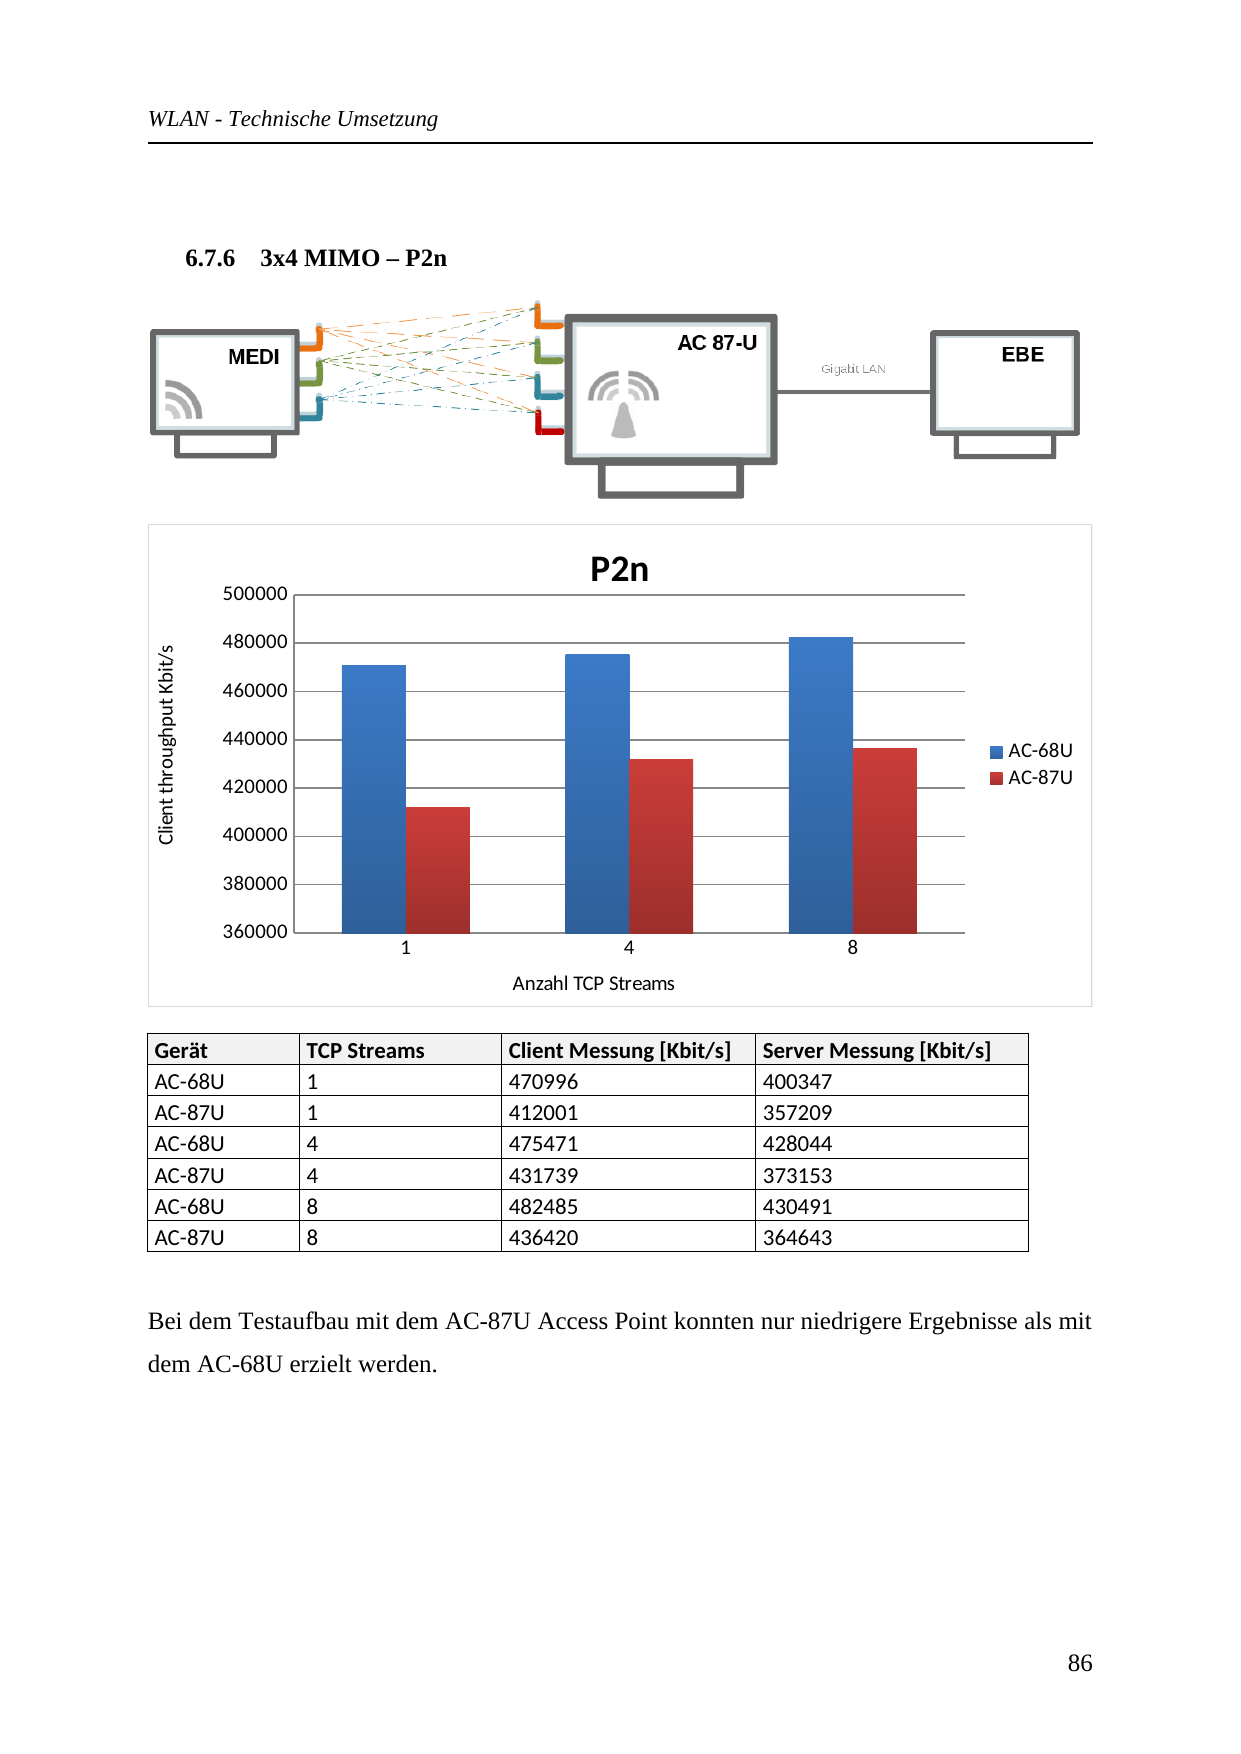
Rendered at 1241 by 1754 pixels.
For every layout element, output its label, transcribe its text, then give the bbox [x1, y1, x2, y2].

table_cell 8 [300, 1190, 501, 1220]
table_cell 428044 [756, 1127, 1028, 1157]
table_cell 470996 [502, 1065, 755, 1095]
table_cell 1 [300, 1065, 501, 1095]
table_cell AC-87U [148, 1221, 299, 1251]
table_header TCP Streams [300, 1034, 501, 1064]
table_cell 8 [300, 1221, 501, 1251]
table_header Server Messung [Kbit/s] [756, 1034, 1028, 1064]
table_cell AC-68U [148, 1127, 299, 1157]
table_cell 357209 [756, 1096, 1028, 1126]
table_header Client Messung [Kbit/s] [502, 1034, 755, 1064]
table_cell 4 [300, 1127, 501, 1157]
table_cell AC-87U [148, 1159, 299, 1189]
table_cell 431739 [502, 1159, 755, 1189]
table_cell 412001 [502, 1096, 755, 1126]
text Bei dem Testaufbau mit dem AC-87U Access Point konnten nur niedrigere Ergebnisse als mit dem AC-68U erzielt werden. [148, 1306, 1093, 1378]
table_header Gerät [148, 1034, 299, 1064]
table_cell 400347 [756, 1065, 1028, 1095]
table_cell 373153 [756, 1159, 1028, 1189]
table_cell 436420 [502, 1221, 755, 1251]
table_cell 475471 [502, 1127, 755, 1157]
table_cell 4 [300, 1159, 501, 1189]
table_cell AC-68U [148, 1065, 299, 1095]
table_cell AC-87U [148, 1096, 299, 1126]
table_cell 1 [300, 1096, 501, 1126]
table_cell 430491 [756, 1190, 1028, 1220]
table_cell 364643 [756, 1221, 1028, 1251]
table_cell AC-68U [148, 1190, 299, 1220]
subtitle 3x4 MIMO – P2n [185, 243, 1093, 271]
table_cell 482485 [502, 1190, 755, 1220]
